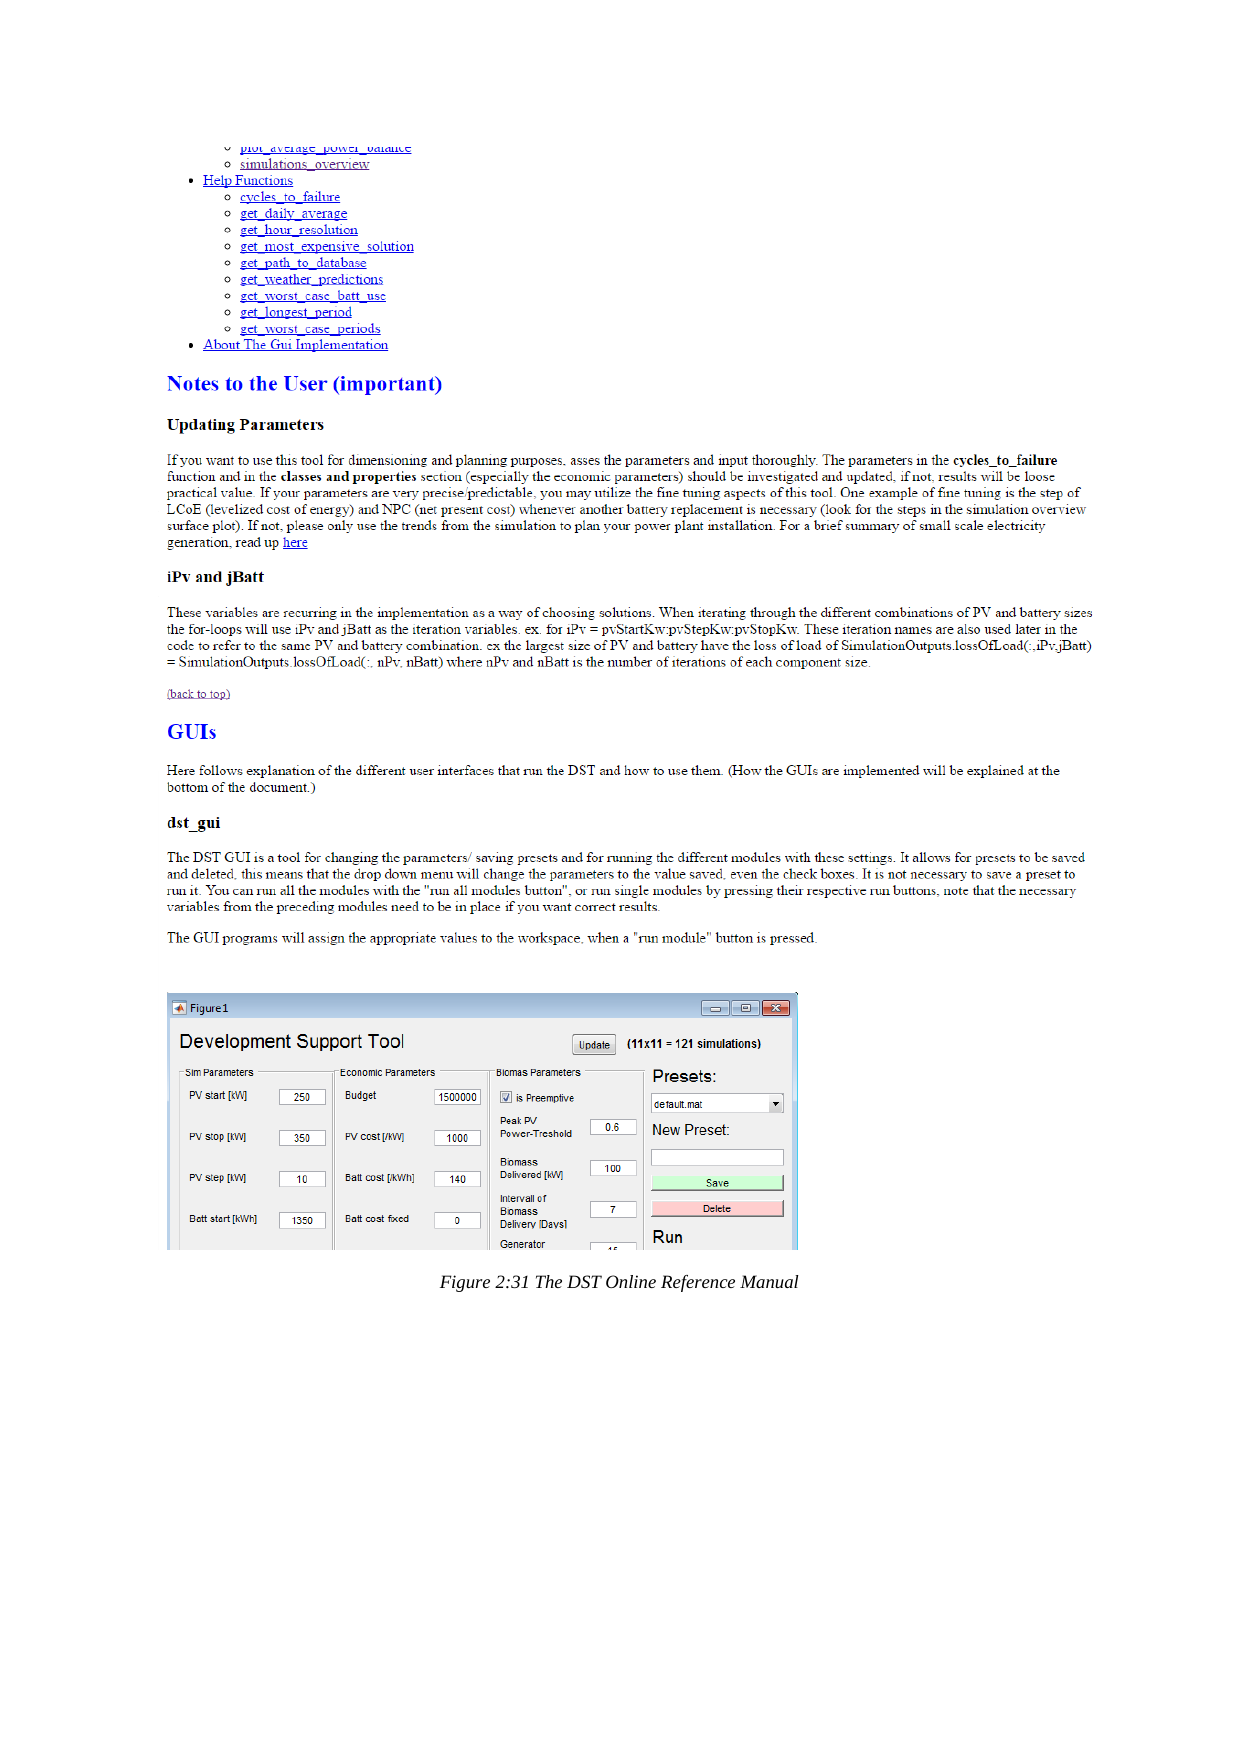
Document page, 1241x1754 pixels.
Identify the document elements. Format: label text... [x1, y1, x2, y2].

picture [158, 147, 1093, 1250]
table_header Figure 2:31 The DST Online Reference Manual [148, 148, 1092, 1313]
